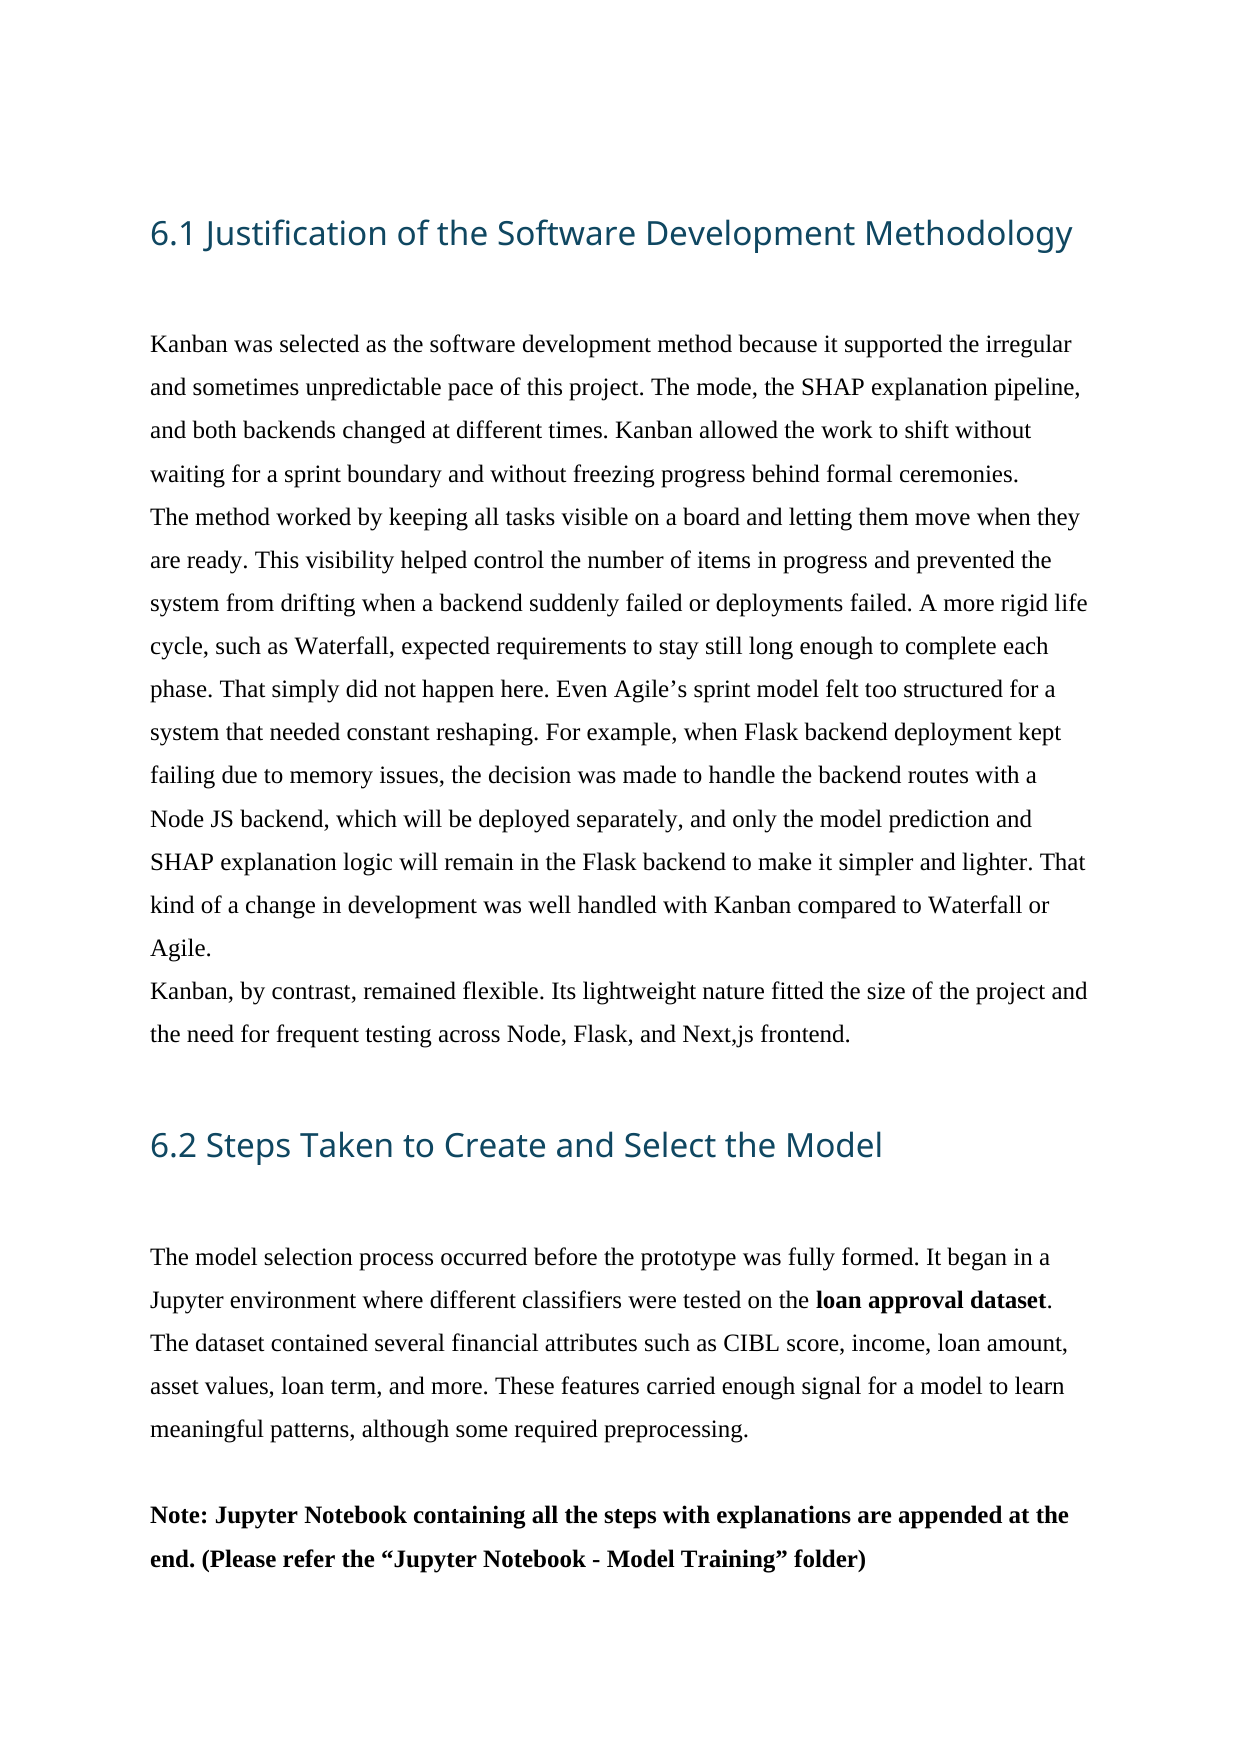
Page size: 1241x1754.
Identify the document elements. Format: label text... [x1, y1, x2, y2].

text Note: Jupyter Notebook containing all the steps with explanations are appended at the end. (Please refer the “Jupyter Notebook - Model Training” folder) [150, 1501, 1090, 1572]
text Kanban, by contrast, remained flexible. Its lightweight nature fitted the size of the project and the need for frequent testing across Node, Flask, and Next,js frontend. [150, 976, 1090, 1048]
text The method worked by keeping all tasks visible on a board and letting them move when they are ready. This visibility helped control the number of items in progress and prevented the system from drifting when a backend suddenly failed or deployments failed. A more rigid life cycle, such as Waterfall, expected requirements to stay still long enough to complete each phase. That simply did not happen here. Even Agile’s sprint model felt too structured for a system that needed constant reshaping. For example, when Flask backend deployment kept failing due to memory issues, the decision was made to handle the backend routes with a Node JS backend, which will be deployed separately, and only the model prediction and SHAP explanation logic will remain in the Flask backend to make it simpler and lighter. That kind of a change in development was well handled with Kanban compared to Waterfall or Agile. [150, 502, 1090, 962]
subtitle 6.2 Steps Taken to Create and Select the Model [150, 1122, 1090, 1168]
text The model selection process occurred before the prototype was fully formed. It began in a Jupyter environment where different classifiers were tested on the loan approval dataset. The dataset contained several financial attributes such as CIBL score, income, loan amount, asset values, loan term, and more. These features carried enough signal for a model to learn meaningful patterns, although some required preprocessing. [150, 1242, 1090, 1443]
text Kanban was selected as the software development method because it supported the irregular and sometimes unpredictable pace of this project. The mode, the SHAP explanation pipeline, and both backends changed at different times. Kanban allowed the work to shift without waiting for a sprint boundary and without freezing progress behind formal ceremonies. [150, 329, 1090, 487]
subtitle 6.1 Justification of the Software Development Methodology [150, 210, 1090, 255]
